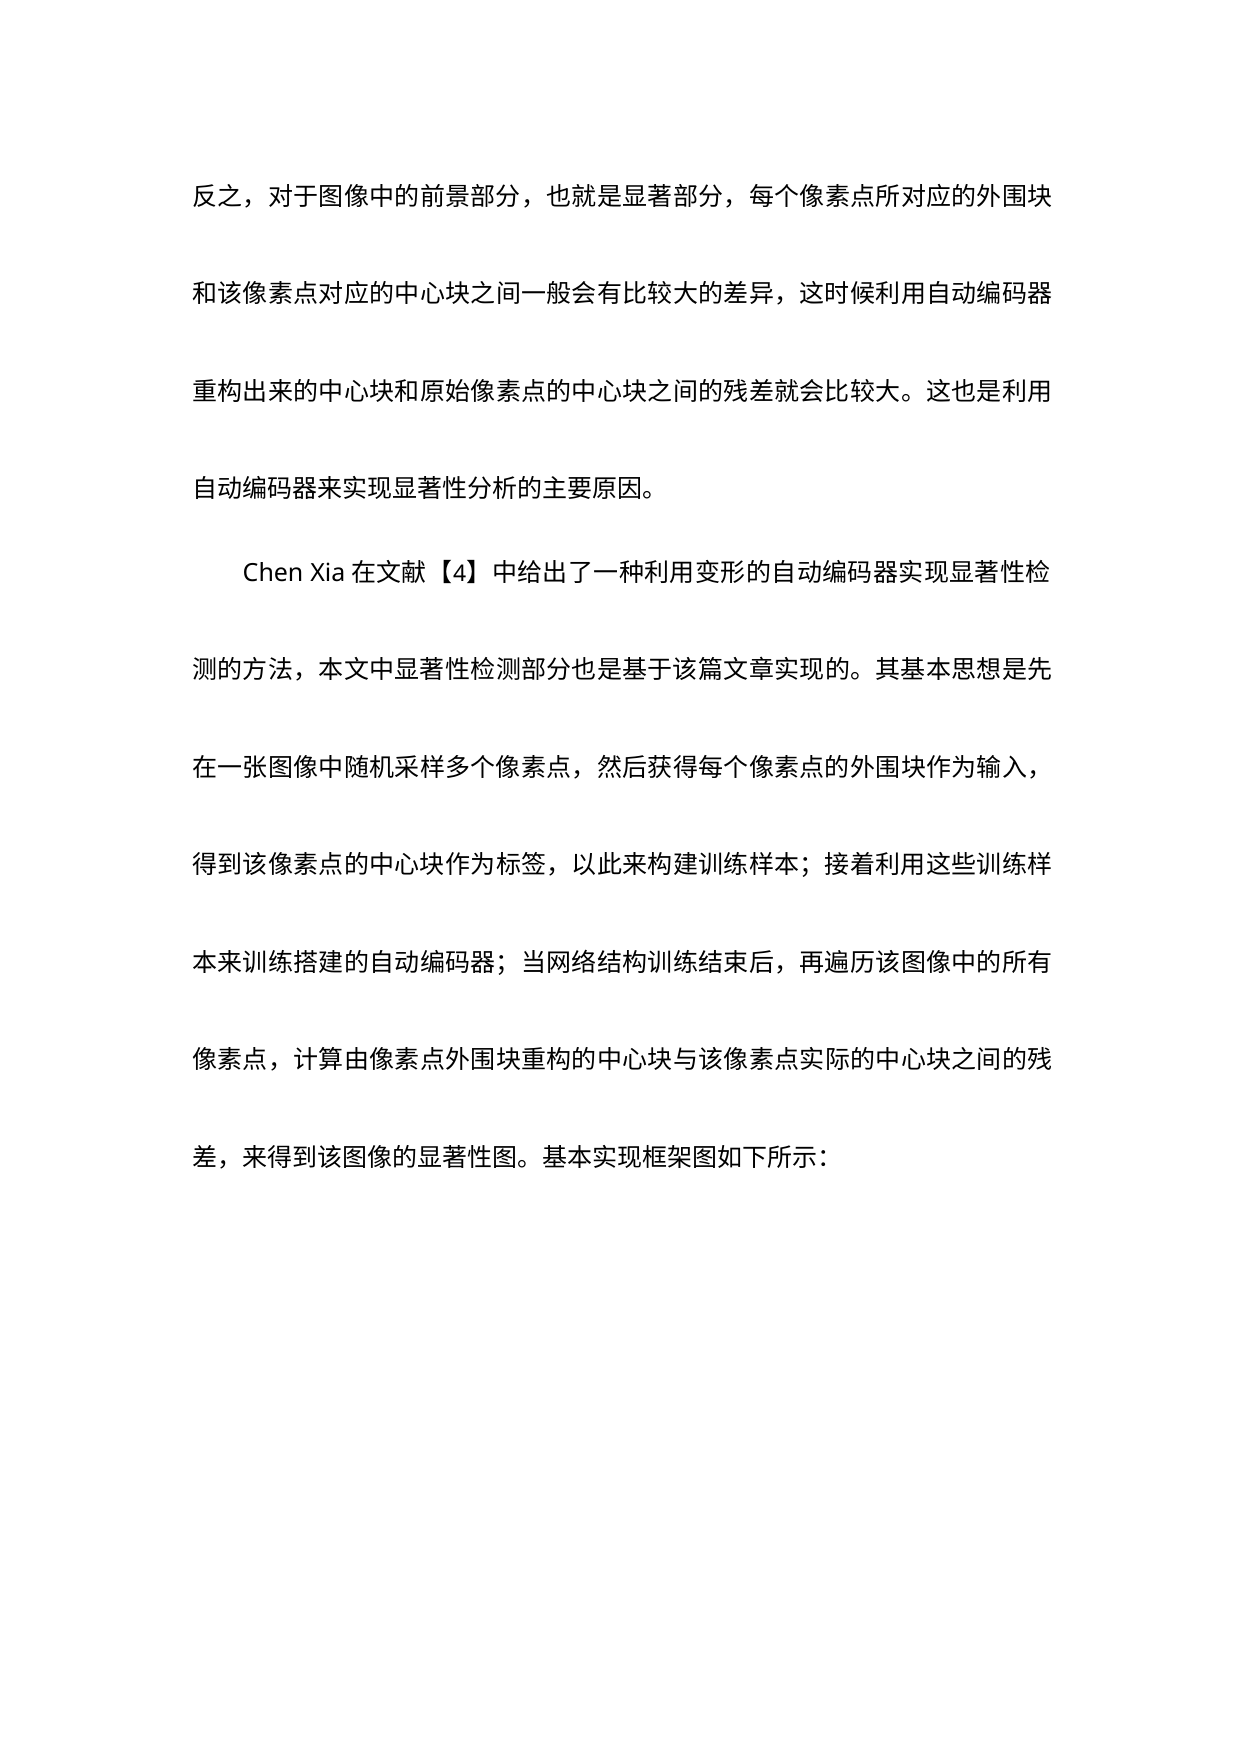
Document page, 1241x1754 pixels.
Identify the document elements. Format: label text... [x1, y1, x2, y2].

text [192, 162, 1053, 519]
text Chen Xia在文献【4】中给出了一种利用变形的自动编码器实现显著性检测的方法，本文中显著性检测部分也是基于该篇文章实现的。其基本思想是先在一张图像中随机采样多个像素点，然后获得每个像素点的外围块作为输入，得到该像素点的中心块作为标签，以此来构建训练样本；接着利用这些训练样本来训练搭建的自动编码器；当网络结构训练结束后，再遍历该图像中的所有像素点，计算由像素点外围块重构的中心块与该像素点实际的中心块之间的残差，来得到该图像的显著性图。基本实现框架图如下所示： [192, 538, 1053, 1188]
